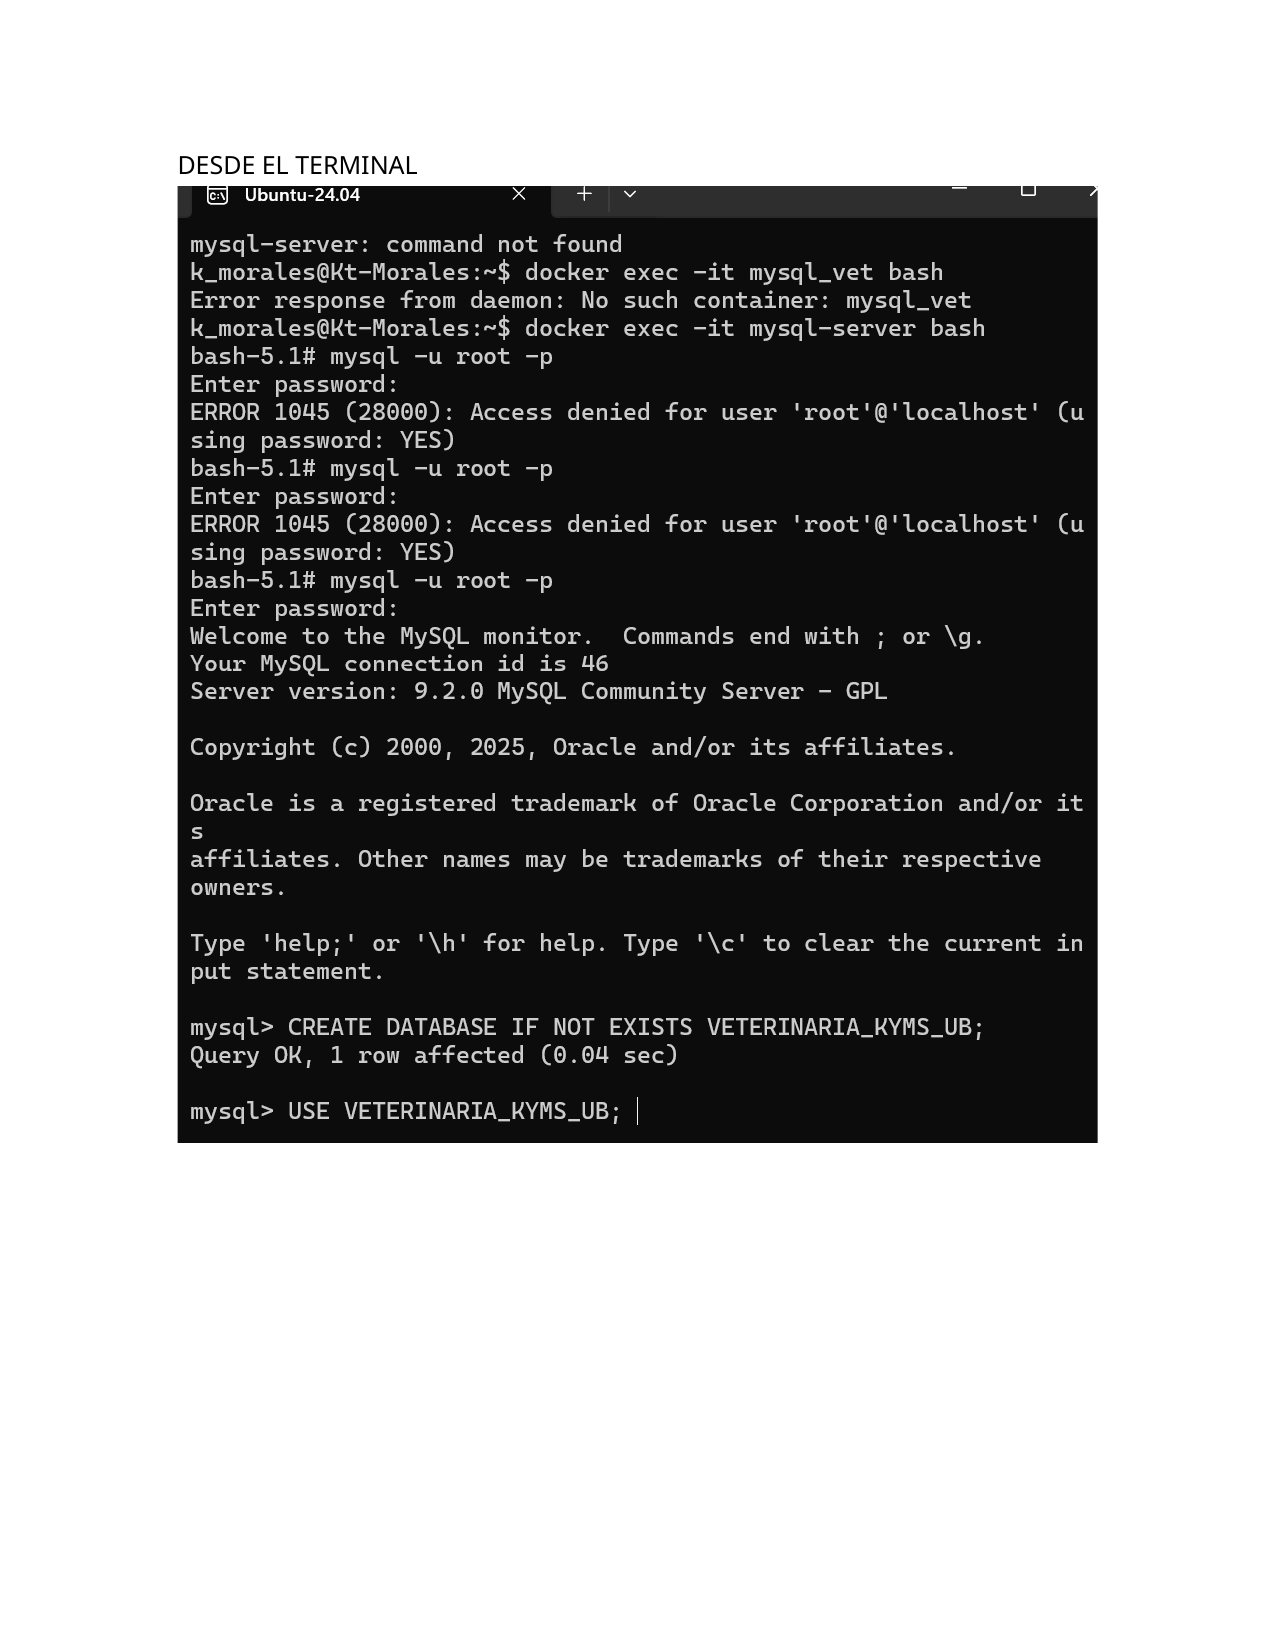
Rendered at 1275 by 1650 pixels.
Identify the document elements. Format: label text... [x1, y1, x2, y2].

picture [177, 186, 1098, 1143]
text DESDE EL TERMINAL [177, 148, 1098, 186]
